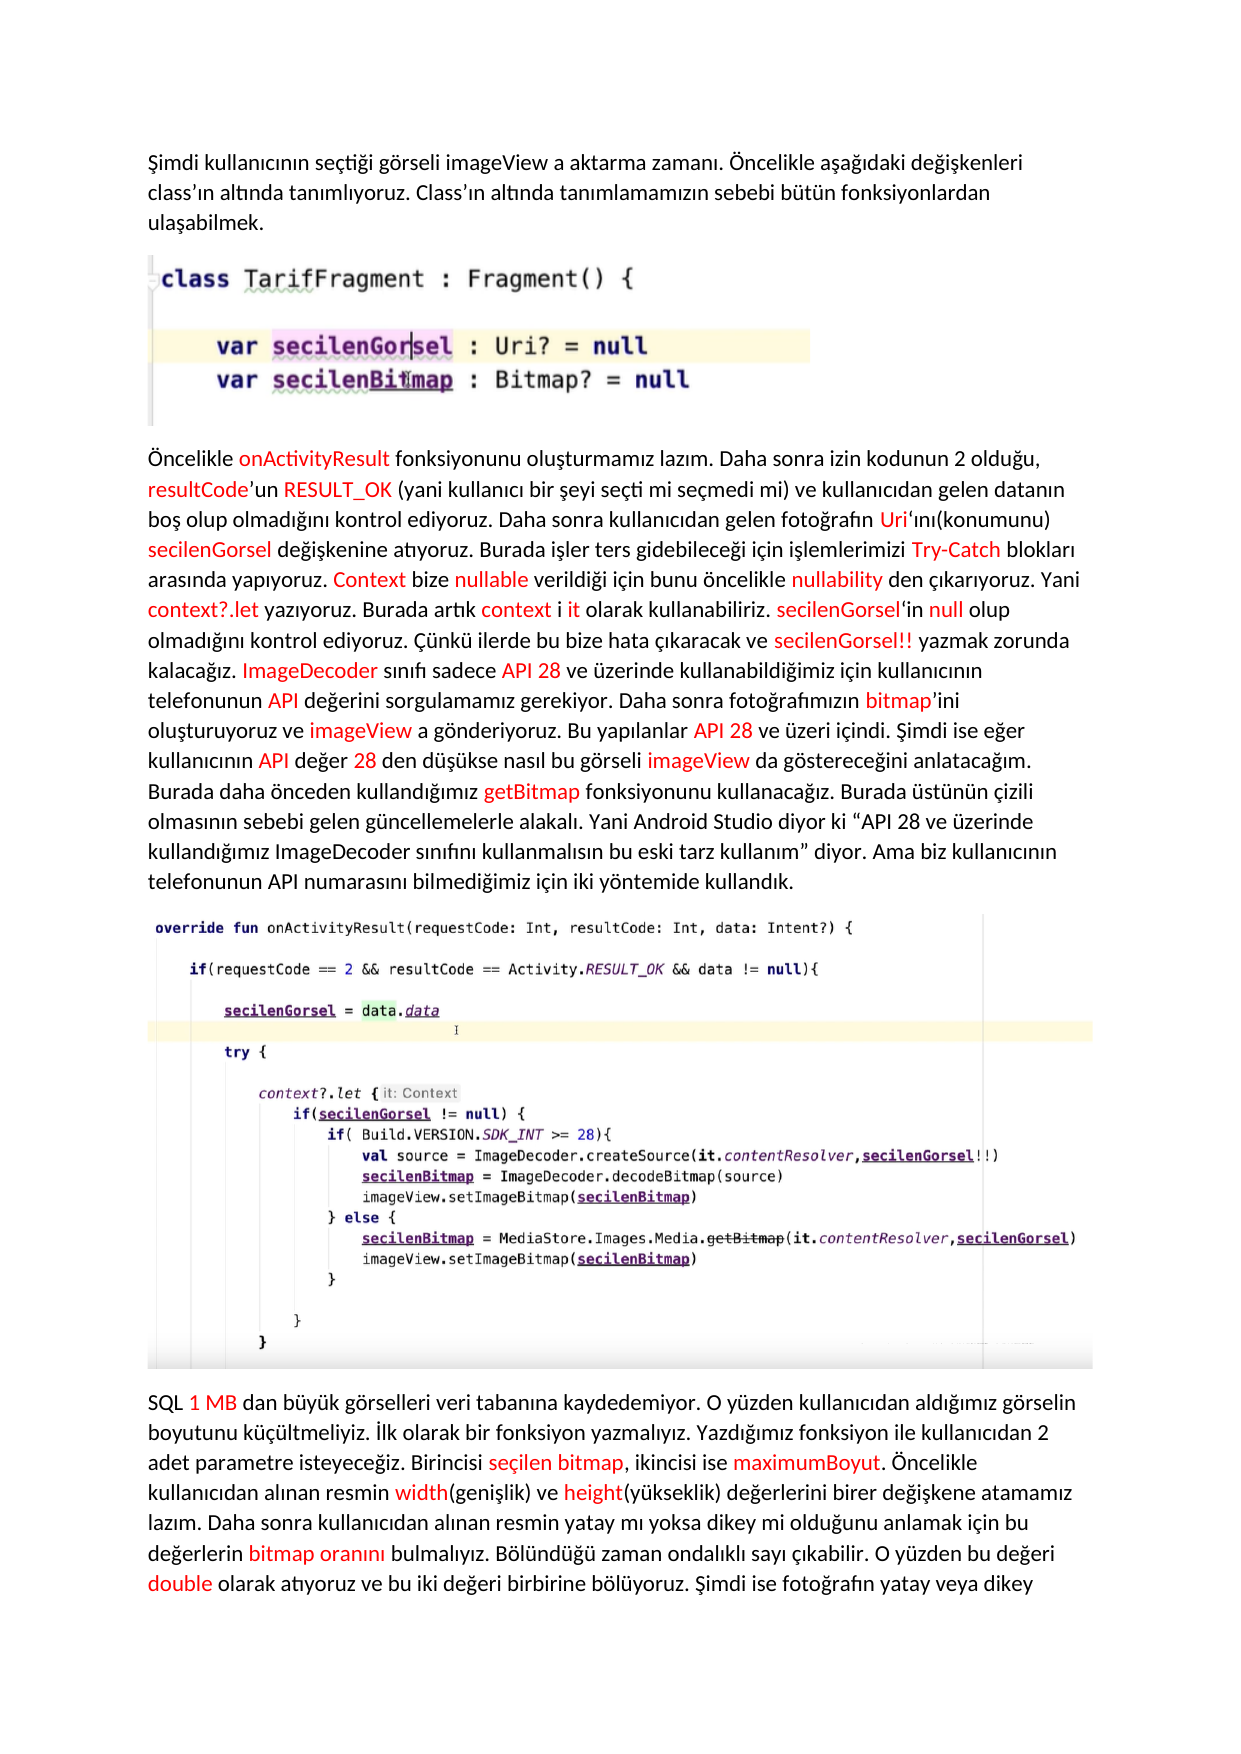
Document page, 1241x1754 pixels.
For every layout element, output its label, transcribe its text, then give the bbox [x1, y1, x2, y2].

picture [147, 255, 810, 426]
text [148, 1388, 1093, 1597]
picture [147, 914, 1093, 1369]
text Şimdi kullanıcının seçtiği görseli imageView a aktarma zamanı. Öncelikle aşağıdaki değişkenleri class’ın altında tanımlıyoruz. Class’ın altında tanımlamamızın sebebi bütün fonksiyonlardan ulaşabilmek. [148, 148, 1093, 236]
text Öncelikle onActivityResult fonksiyonunu oluşturmamız lazım. Daha sonra izin kodunun 2 olduğu, resultCode’un RESULT_OK (yani kullanıcı bir şeyi seçti mi seçmedi mi) ve kullanıcıdan gelen datanın boş olup olmadığını kontrol ediyoruz. Daha sonra kullanıcıdan gelen fotoğrafın Uri‘ını(konumunu) secilenGorsel değişkenine atıyoruz. Burada işler ters gidebileceği için işlemlerimizi Try-Catch blokları arasında yapıyoruz. Context bize nullable verildiği için bunu öncelikle nullability den çıkarıyoruz. Yani context?.let yazıyoruz. Burada artık context i it olarak kullanabiliriz. secilenGorsel‘in null olup olmadığını kontrol ediyoruz. Çünkü ilerde bu bize hata çıkaracak ve secilenGorsel!! yazmak zorunda kalacağız. ImageDecoder sınıfı sadece API 28 ve üzerinde kullanabildiğimiz için kullanıcının telefonunun API değerini sorgulamamız gerekiyor. Daha sonra fotoğrafımızın bitmap’ini oluşturuyoruz ve imageView a gönderiyoruz. Bu yapılanlar API 28 ve üzeri içindi. Şimdi ise eğer kullanıcının API değer 28 den düşükse nasıl bu görseli imageView da göstereceğini anlatacağım. Burada daha önceden kullandığımız getBitmap fonksiyonunu kullanacağız. Burada üstünün çizili olmasının sebebi gelen güncellemelerle alakalı. Yani Android Studio diyor ki “API 28 ve üzerinde kullandığımız ImageDecoder sınıfını kullanmalısın bu eski tarz kullanım” diyor. Ama biz kullanıcının telefonunun API numarasını bilmediğimiz için iki yöntemide kullandık. [148, 444, 1093, 896]
